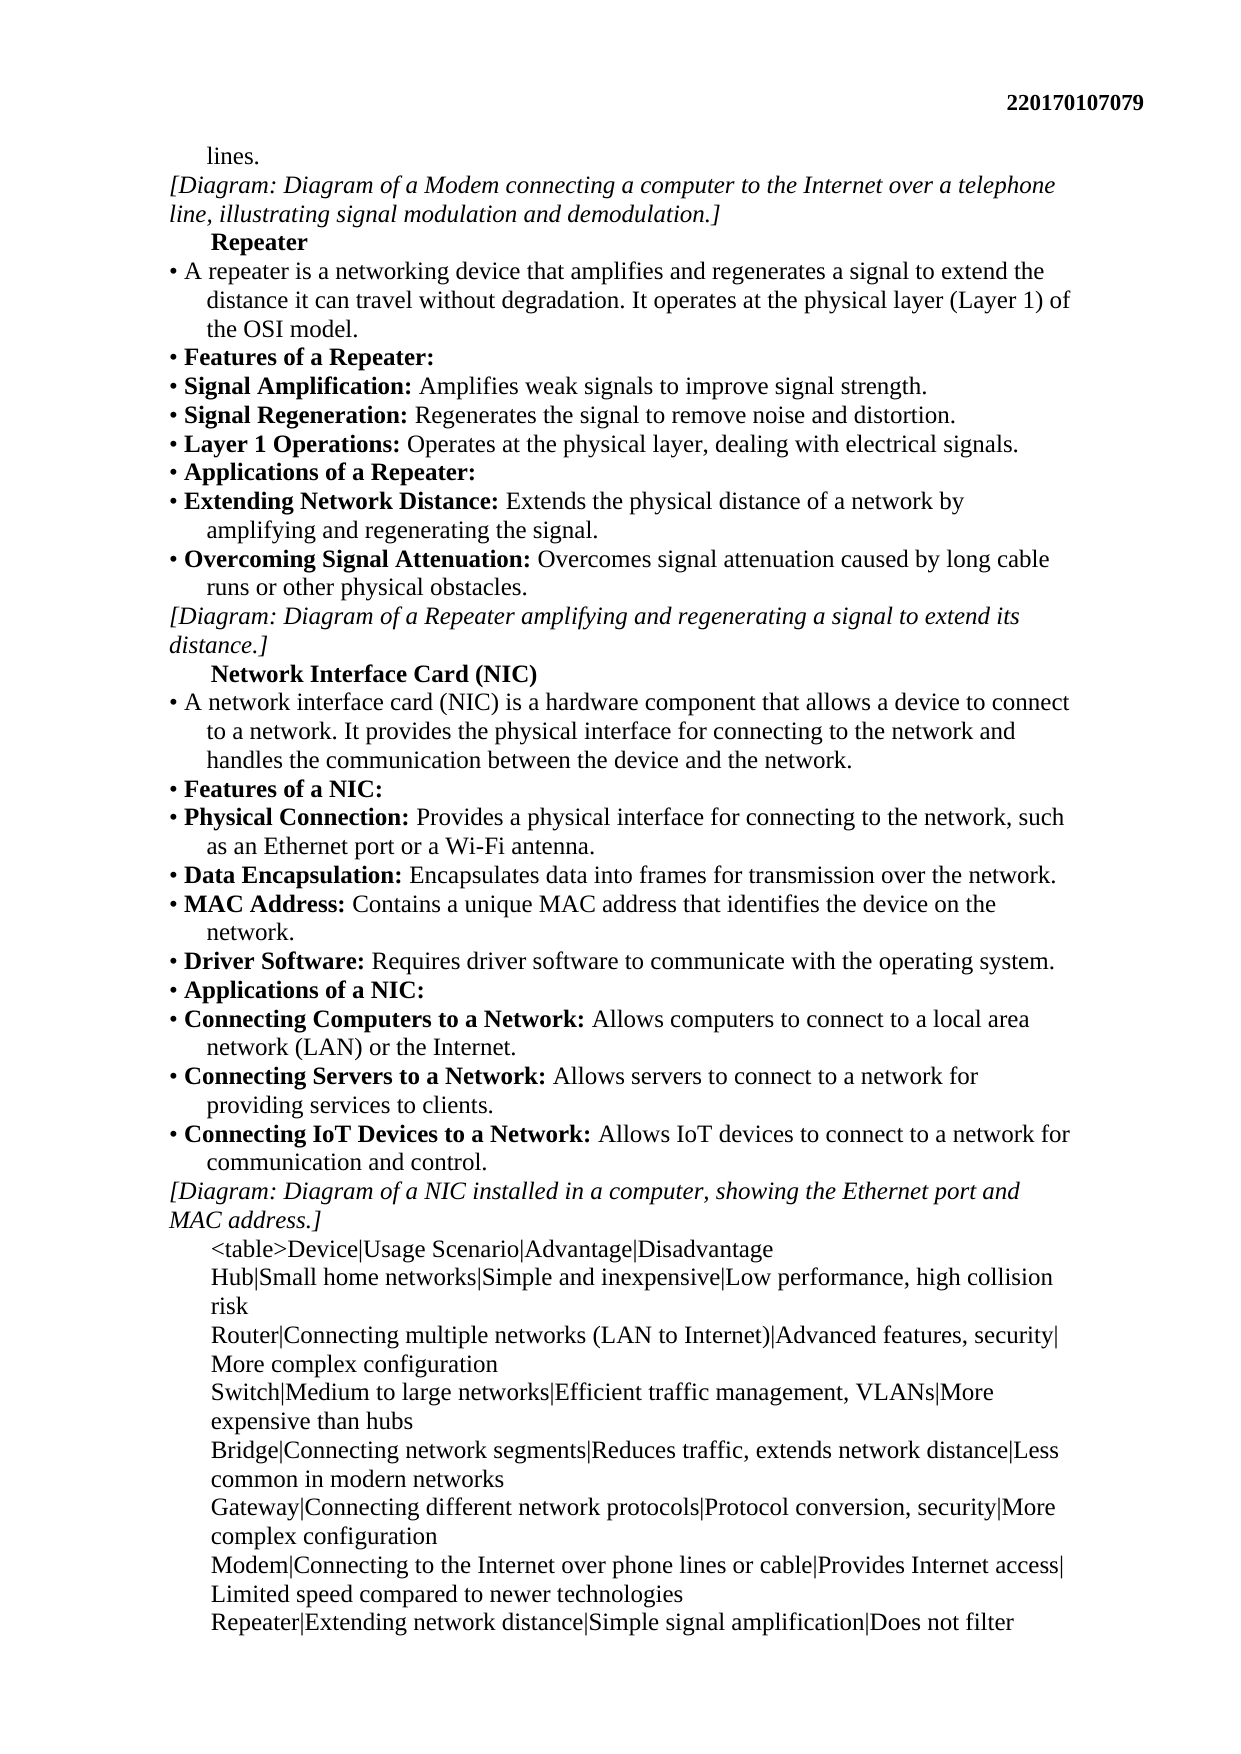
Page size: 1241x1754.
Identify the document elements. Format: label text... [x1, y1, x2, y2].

text [Diagram: Diagram of a Modem connecting a computer to the Internet over a telephone line, illustrating signal modulation and demodulation.] [169, 170, 1078, 227]
text • Connecting Computers to a Network: Allows computers to connect to a local area network (LAN) or the Internet. [169, 1004, 1078, 1061]
text • MAC Address: Contains a unique MAC address that identifies the device on the network. [169, 889, 1078, 946]
text • Driver Software: Requires driver software to communicate with the operating system. [169, 946, 1078, 975]
text • Signal Amplification: Amplifies weak signals to improve signal strength. [169, 371, 1078, 400]
text • Overcoming Signal Attenuation: Overcomes signal attenuation caused by long cable runs or other physical obstacles. [169, 544, 1078, 601]
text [169, 141, 1078, 170]
text • A network interface card (NIC) is a hardware component that allows a device to connect to a network. It provides the physical interface for connecting to the network and handles the communication between the device and the network. [169, 687, 1078, 774]
text • Features of a NIC: [169, 774, 1078, 802]
text • Data Encapsulation: Encapsulates data into frames for transmission over the network. [169, 860, 1078, 889]
text [Diagram: Diagram of a Repeater amplifying and regenerating a signal to extend its distance.] [169, 601, 1078, 659]
text [Diagram: Diagram of a NIC installed in a computer, showing the Ethernet port and MAC address.] [169, 1176, 1078, 1234]
text Modem|Connecting to the Internet over phone lines or cable|Provides Internet access|Limited speed compared to newer technologies [211, 1550, 1078, 1607]
text • Applications of a NIC: [169, 975, 1078, 1004]
text • Connecting Servers to a Network: Allows servers to connect to a network for providing services to clients. [169, 1061, 1078, 1119]
text Router|Connecting multiple networks (LAN to Internet)|Advanced features, security|More complex configuration [211, 1320, 1078, 1377]
text • Extending Network Distance: Extends the physical distance of a network by amplifying and regenerating the signal. [169, 486, 1078, 544]
text • Physical Connection: Provides a physical interface for connecting to the network, such as an Ethernet port or a Wi-Fi antenna. [169, 802, 1078, 860]
text • Connecting IoT Devices to a Network: Allows IoT devices to connect to a network for communication and control. [169, 1119, 1078, 1176]
text Bridge|Connecting network segments|Reduces traffic, extends network distance|Less common in modern networks [211, 1435, 1078, 1492]
text • Signal Regeneration: Regenerates the signal to remove noise and distortion. [169, 400, 1078, 429]
text <table>Device|Usage Scenario|Advantage|Disadvantage [211, 1234, 1078, 1262]
text • Applications of a Repeater: [169, 457, 1078, 486]
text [211, 1607, 1078, 1636]
text • A repeater is a networking device that amplifies and regenerates a signal to extend the distance it can travel without degradation. It operates at the physical layer (Layer 1) of the OSI model. [169, 256, 1078, 342]
text • Layer 1 Operations: Operates at the physical layer, dealing with electrical signals. [169, 429, 1078, 457]
text Switch|Medium to large networks|Efficient traffic management, VLANs|More expensive than hubs [211, 1377, 1078, 1435]
text Repeater [211, 227, 1078, 256]
text Network Interface Card (NIC) [211, 659, 1078, 687]
text Hub|Small home networks|Simple and inexpensive|Low performance, high collision risk [211, 1262, 1078, 1320]
text • Features of a Repeater: [169, 342, 1078, 371]
text Gateway|Connecting different network protocols|Protocol conversion, security|More complex configuration [211, 1492, 1078, 1550]
